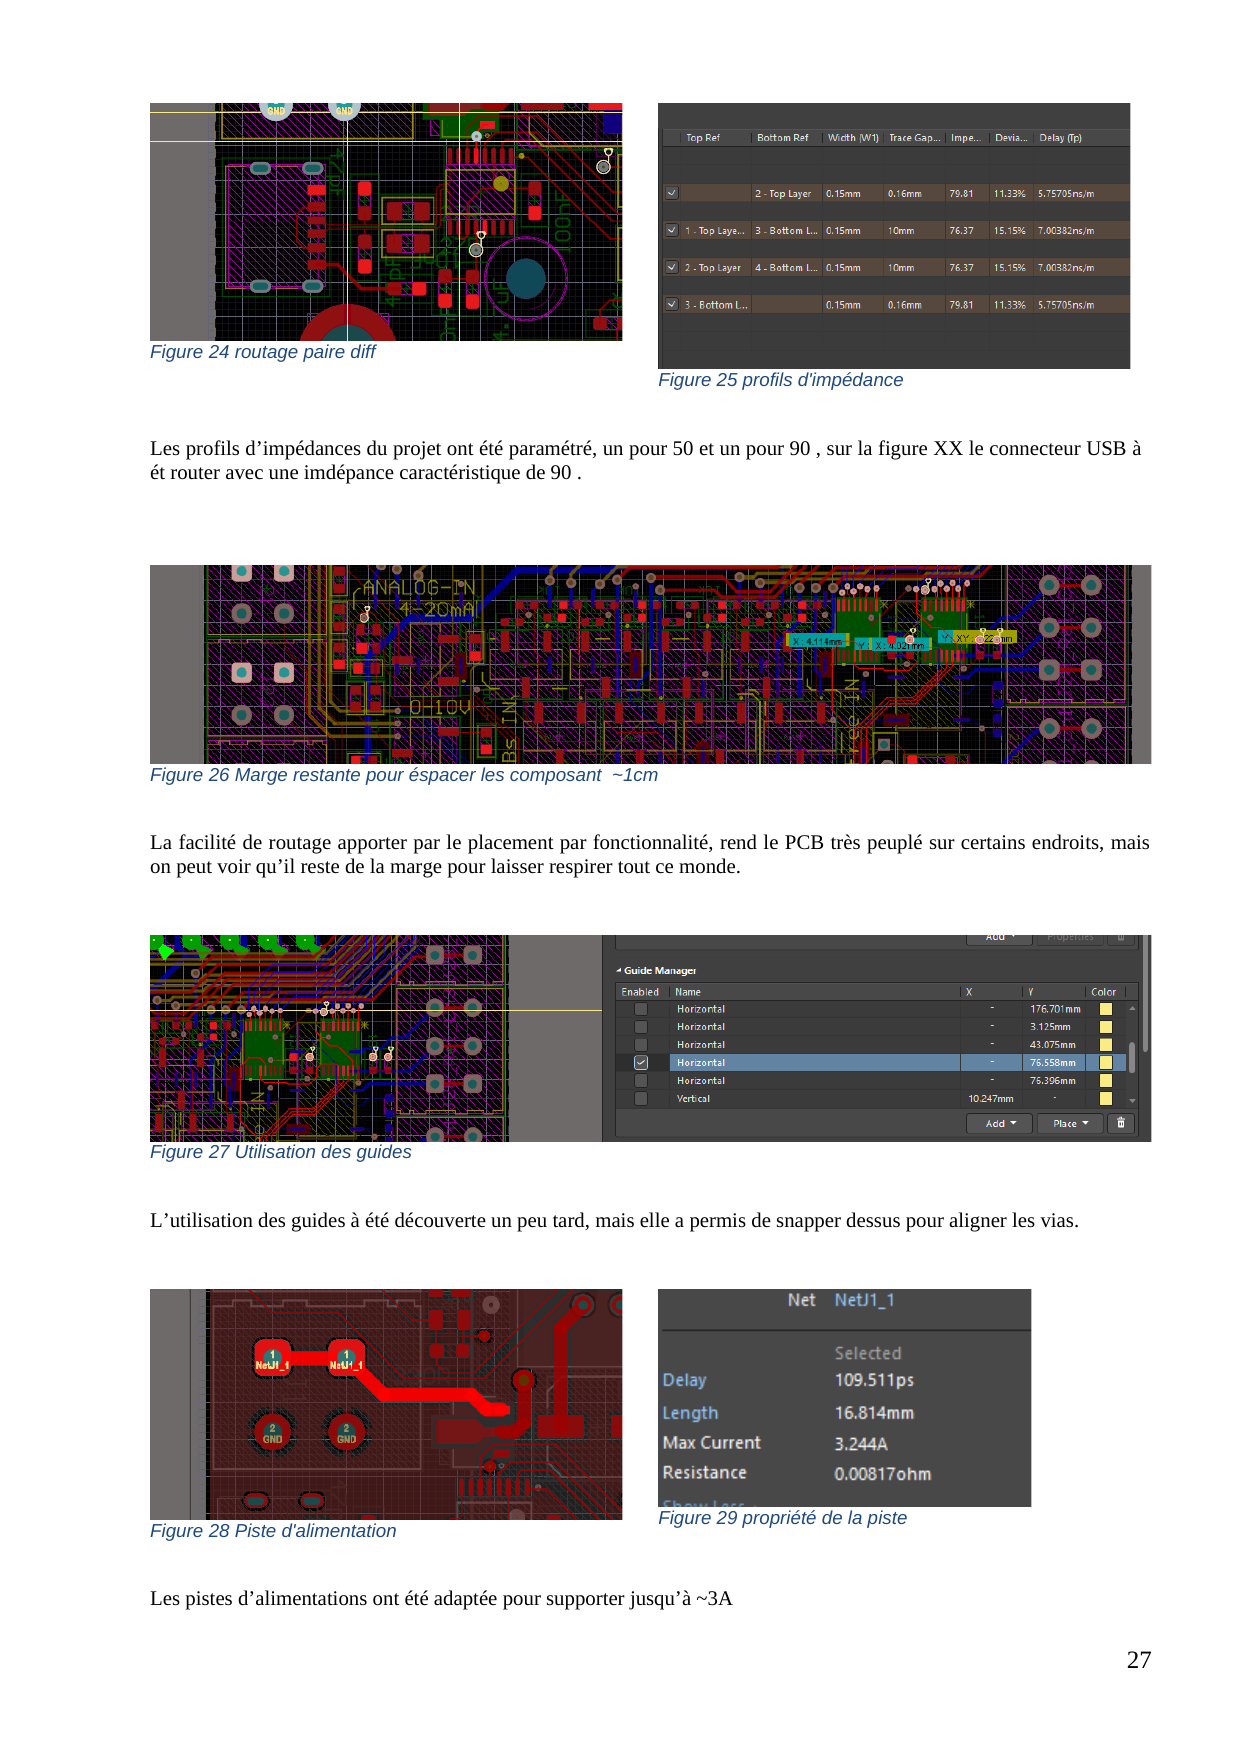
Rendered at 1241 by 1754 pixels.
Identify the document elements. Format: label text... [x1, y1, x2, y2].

table_header Figure 26 Marge restante pour éspacer les composant ~1cm [139, 565, 1163, 830]
table_header Figure 24 routage paire diff [139, 104, 647, 436]
table_cell Les pistes d’alimentations ont été adaptée pour supporter jusqu’à ~3A [139, 1586, 1155, 1610]
picture [150, 565, 1152, 764]
table_header Figure 27 Utilisation des guides [139, 936, 1163, 1208]
table_cell L’utilisation des guides à été découverte un peu tard, mais elle a permis de snapper dessus pour aligner les vias. [139, 1208, 1163, 1232]
table_header Figure 28 Piste d'alimentation [139, 1289, 647, 1586]
table_cell La facilité de routage apporter par le placement par fonctionnalité, rend le PCB très peuplé sur certains endroits, mais on peut voir qu’il reste de la marge pour laisser respirer tout ce monde. [139, 830, 1163, 878]
picture [150, 103, 623, 341]
table_cell Les profils d’impédances du projet ont été paramétré, un pour 50 et un pour 90 , sur la figure XX le connecteur USB à ét router avec une imdépance caractéristique de 90 . [139, 436, 1155, 508]
picture [150, 1289, 623, 1520]
picture [658, 1289, 1032, 1507]
picture [150, 935, 1152, 1142]
table_header Figure 25 profils d'impédance [647, 104, 1155, 436]
table_header Figure 29 propriété de la piste [647, 1289, 1155, 1586]
picture [658, 103, 1131, 369]
